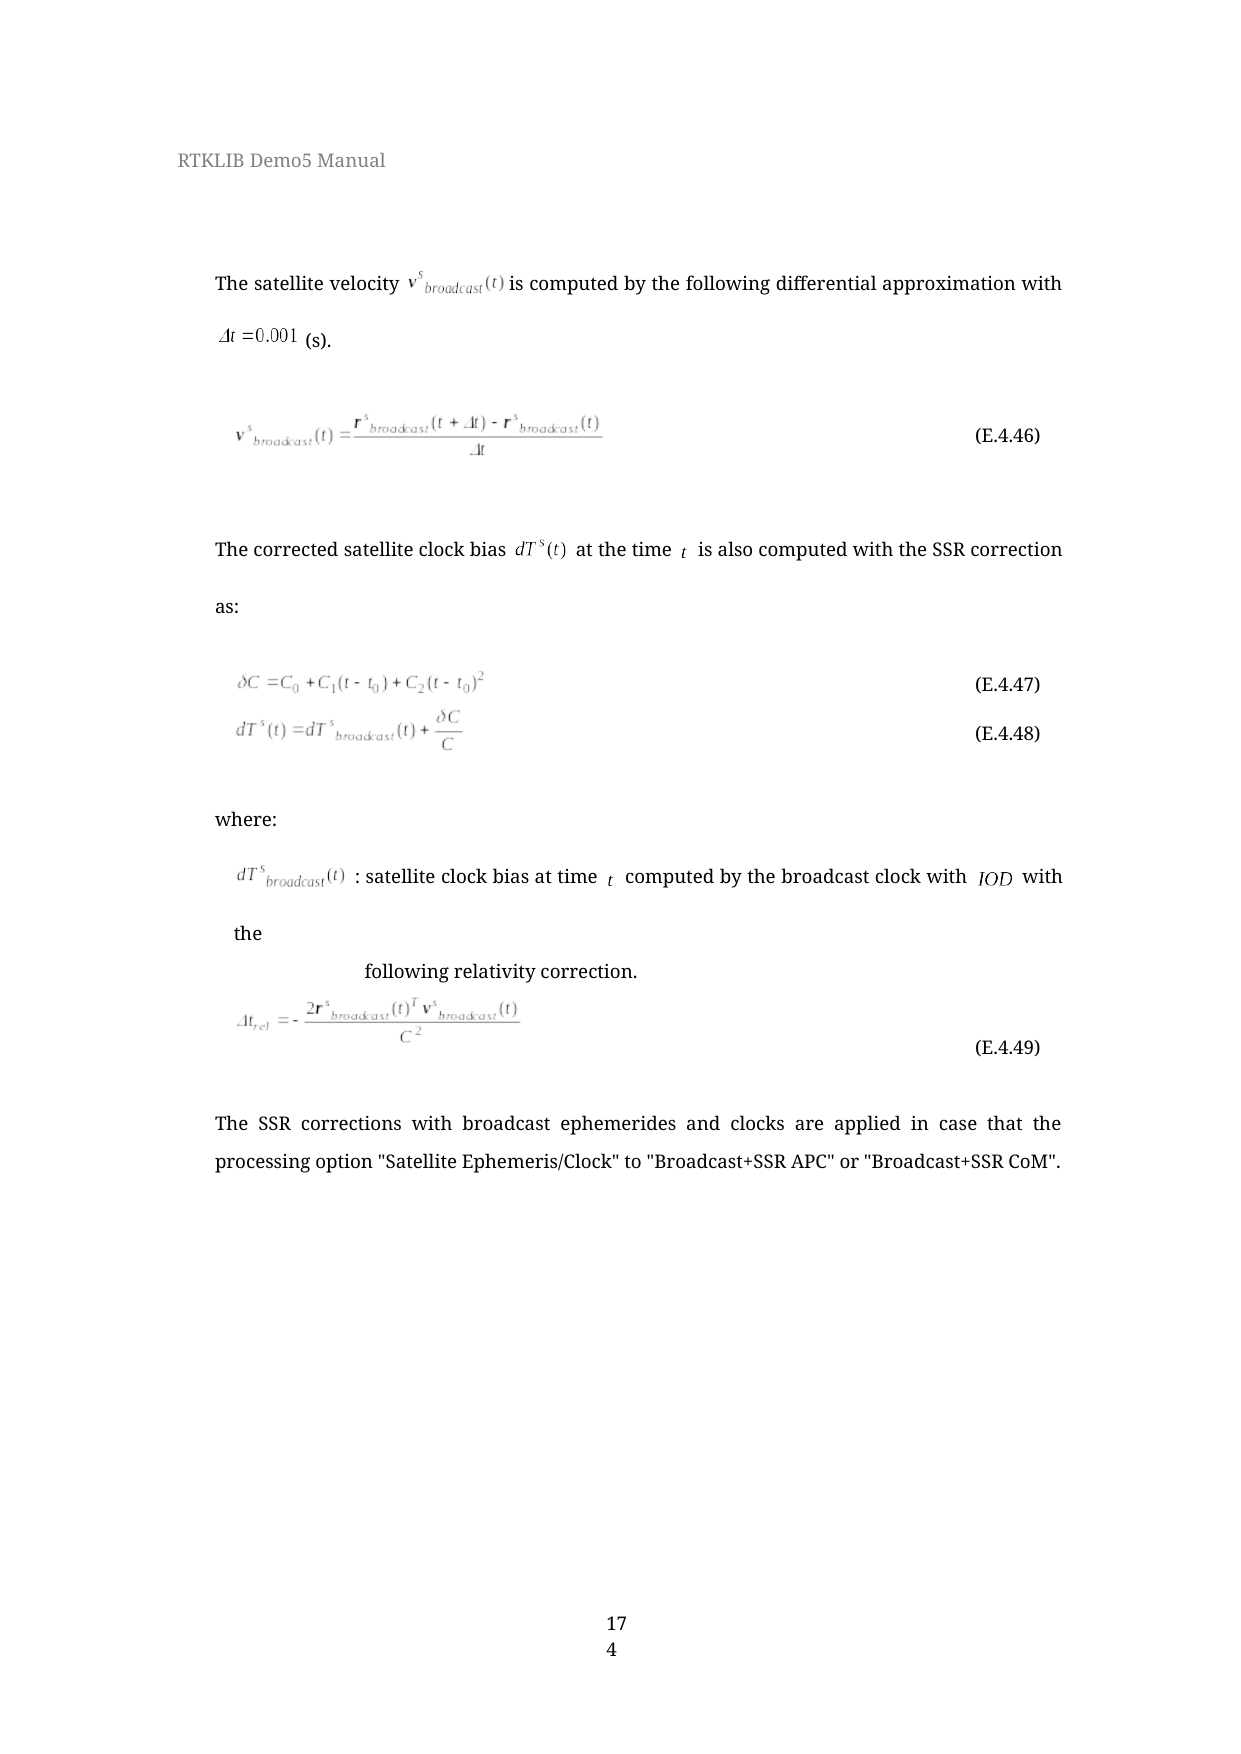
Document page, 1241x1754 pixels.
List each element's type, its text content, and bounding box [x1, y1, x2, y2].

list : satellite clock bias at time computed by the broadcast clock with with the [233, 838, 1063, 952]
list where: [215, 800, 1063, 838]
text The SSR corrections with broadcast ephemerides and clocks are applied in case that the processing option "Satellite Ephemeris/Clock" to "Broadcast+SSR APC" or "Broadcast+SSR CoM". [215, 1104, 1063, 1180]
list The corrected satellite clock bias at the time is also computed with the SSR correction as: [215, 512, 1063, 626]
list (E.4.48) [233, 705, 1063, 762]
list The satellite velocity is computed by the following differential approximation with (s). [215, 245, 1063, 359]
list following relativity correction. [215, 952, 1063, 990]
text (E.4.49) [233, 990, 1063, 1066]
list (E.4.47) [233, 664, 1063, 705]
list (E.4.46) [233, 397, 1063, 473]
